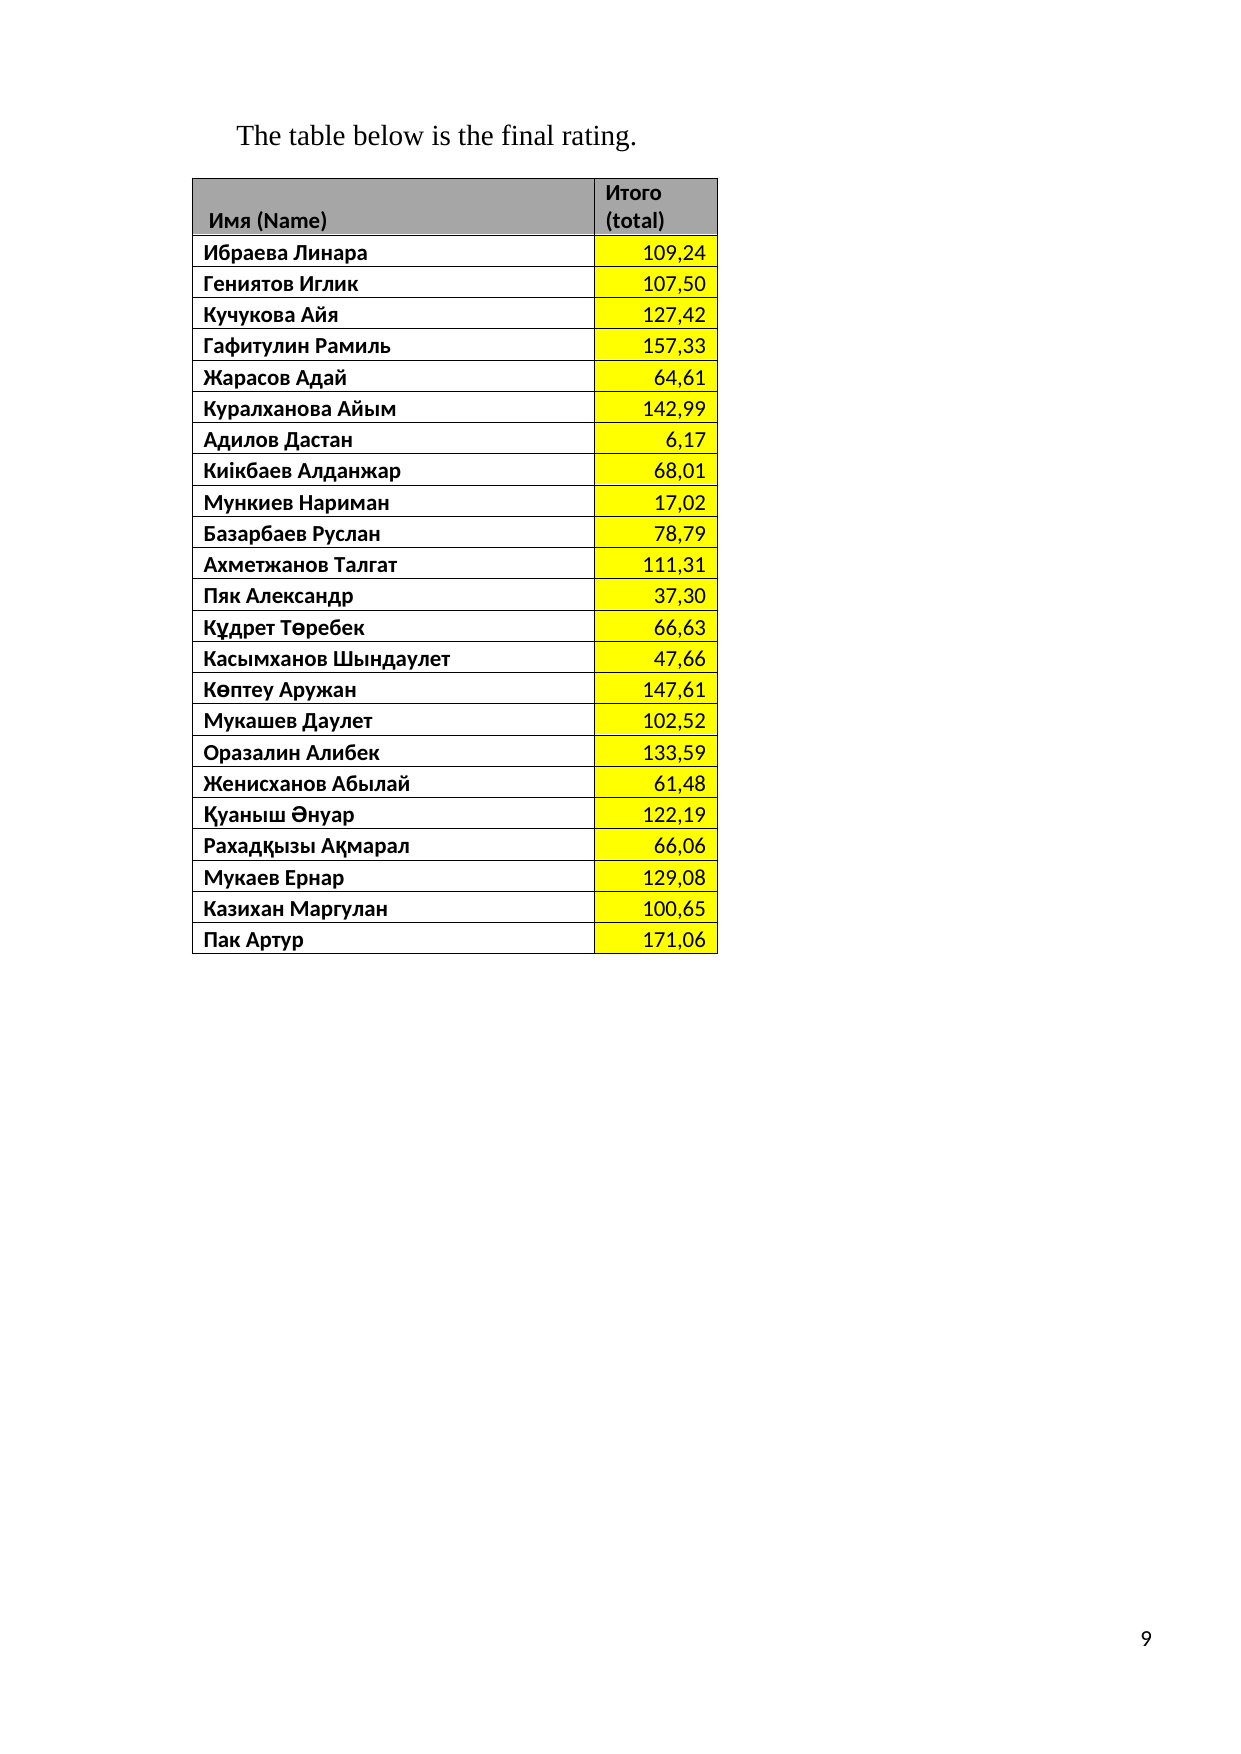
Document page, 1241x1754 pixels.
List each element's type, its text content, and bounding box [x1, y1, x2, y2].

table_cell Пак Артур [193, 923, 594, 953]
table_cell Адилов Дастан [193, 423, 594, 453]
table_cell 68,01 [595, 454, 717, 484]
table_cell Куралханова Айым [193, 392, 594, 422]
table_cell Рахадқызы Ақмарал [193, 829, 594, 859]
table_cell Мукашев Даулет [193, 704, 594, 734]
table_cell Мукаев Ернар [193, 861, 594, 891]
table_cell 64,61 [595, 361, 717, 391]
table_cell Қуаныш Әнуар [193, 798, 594, 828]
text The table below is the final rating. [177, 118, 1152, 152]
table_cell 100,65 [595, 892, 717, 922]
table_cell Жарасов Адай [193, 361, 594, 391]
table_cell Женисханов Абылай [193, 767, 594, 797]
table_cell 111,31 [595, 548, 717, 578]
table_cell 129,08 [595, 861, 717, 891]
table_cell 47,66 [595, 642, 717, 672]
table_cell Пяк Александр [193, 579, 594, 609]
table_cell Көптеу Аружан [193, 673, 594, 703]
table_cell Ахметжанов Талгат [193, 548, 594, 578]
table_cell Мункиев Нариман [193, 486, 594, 516]
table_cell Оразалин Алибек [193, 736, 594, 766]
table_header Итого (total) [595, 179, 717, 234]
table_cell 171,06 [595, 923, 717, 953]
table_cell Гафитулин Рамиль [193, 329, 594, 359]
table_cell 66,06 [595, 829, 717, 859]
table_cell 66,63 [595, 611, 717, 641]
table_cell 61,48 [595, 767, 717, 797]
table_cell 157,33 [595, 329, 717, 359]
table_cell Кұдрет Төребек [193, 611, 594, 641]
table_cell 109,24 [595, 236, 717, 266]
table_cell 37,30 [595, 579, 717, 609]
table_cell 142,99 [595, 392, 717, 422]
table_cell 102,52 [595, 704, 717, 734]
table_cell 133,59 [595, 736, 717, 766]
table_cell 147,61 [595, 673, 717, 703]
table_cell Казихан Маргулан [193, 892, 594, 922]
table_cell 127,42 [595, 298, 717, 328]
table_cell 17,02 [595, 486, 717, 516]
table_cell Киiкбаев Алданжар [193, 454, 594, 484]
table_header Имя (Name) [193, 179, 594, 234]
table_cell 122,19 [595, 798, 717, 828]
table_cell 6,17 [595, 423, 717, 453]
table_cell Кучукова Айя [193, 298, 594, 328]
table_cell 78,79 [595, 517, 717, 547]
table_cell Ибраева Линара [193, 236, 594, 266]
table_cell 107,50 [595, 267, 717, 297]
table_cell Касымханов Шындаулет [193, 642, 594, 672]
table_cell Гениятов Иглик [193, 267, 594, 297]
table_cell Базарбаев Руслан [193, 517, 594, 547]
